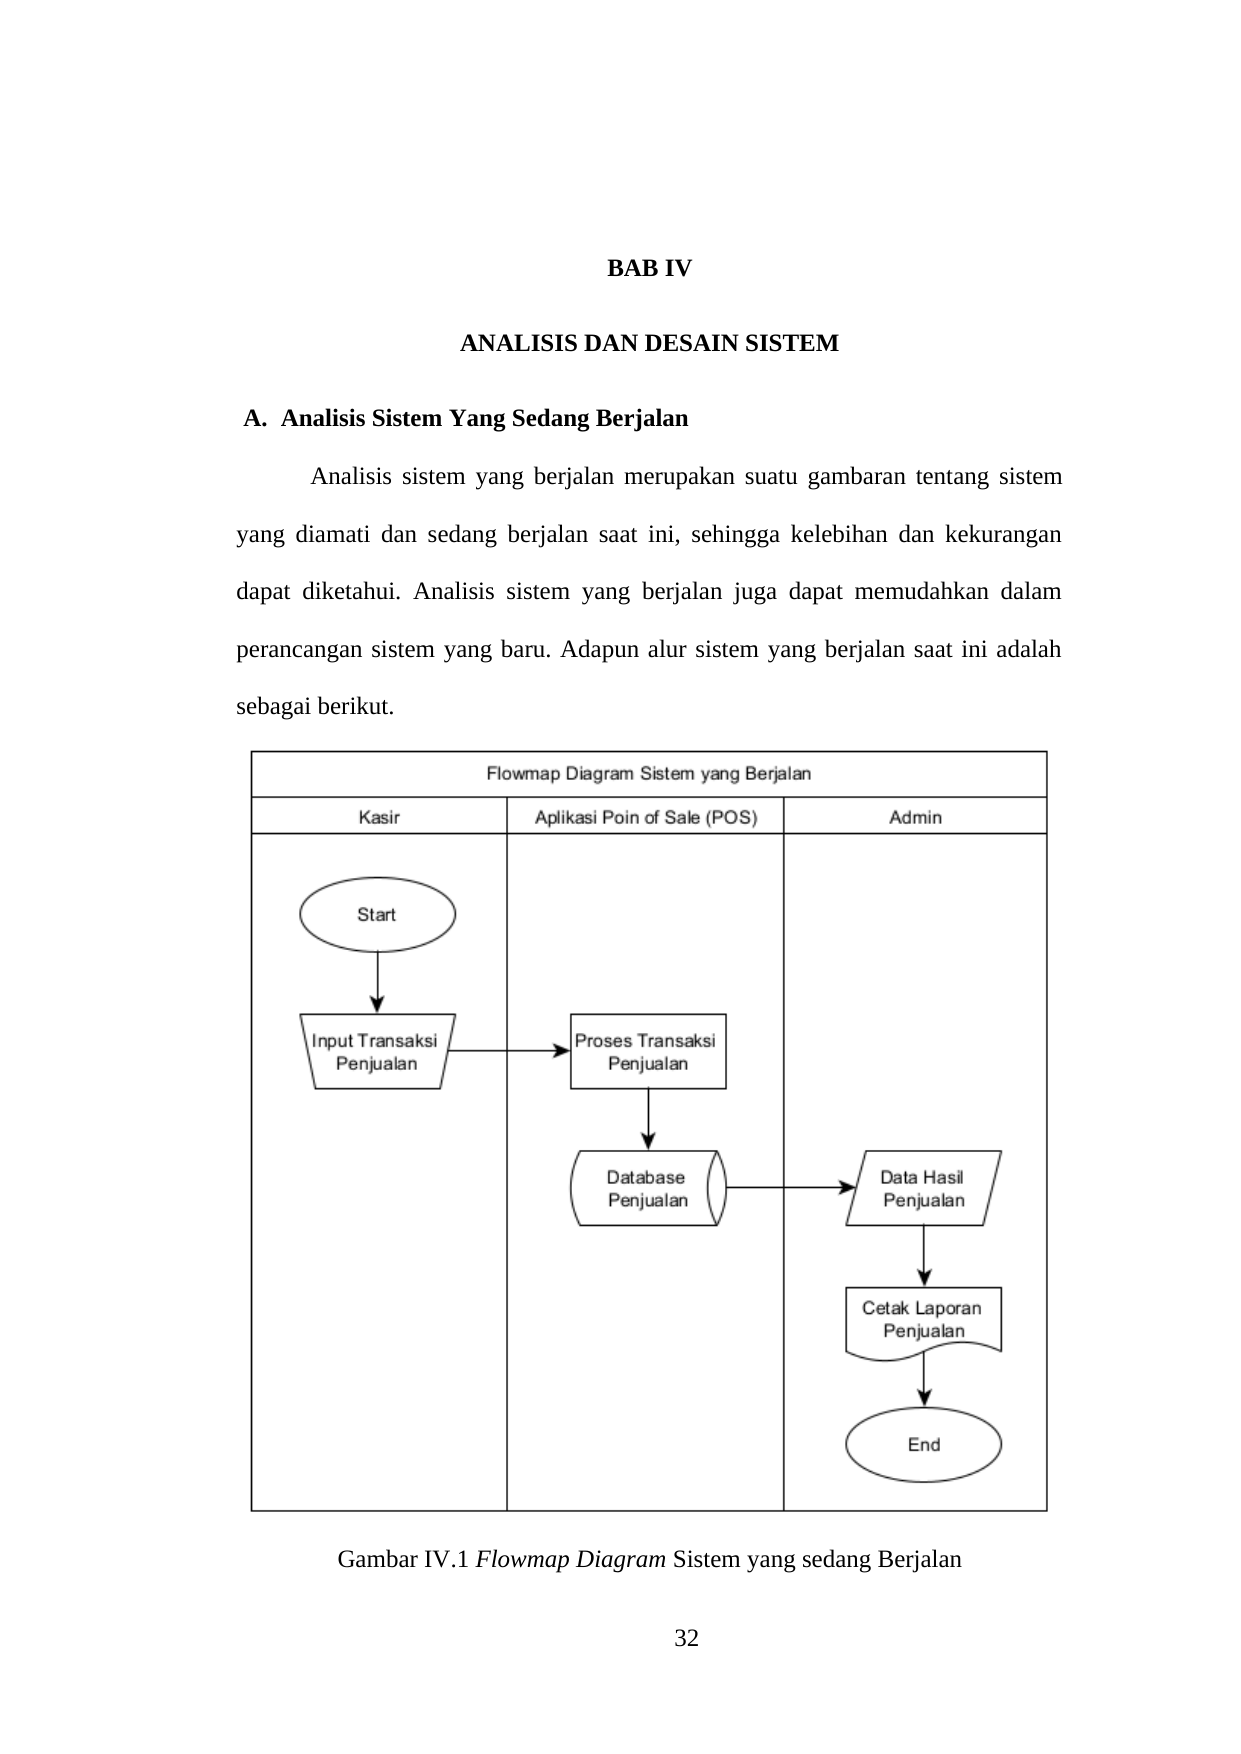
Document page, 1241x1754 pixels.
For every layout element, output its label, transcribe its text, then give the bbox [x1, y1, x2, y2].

subtitle Analisis Sistem Yang Sedang Berjalan [243, 386, 1063, 436]
picture [248, 748, 1051, 1515]
text Gambar IV.1 Flowmap Diagram Sistem yang sedang Berjalan [236, 1544, 1063, 1572]
subtitle BAB IV [236, 236, 1063, 286]
subtitle ANALISIS DAN DESAIN SISTEM [236, 311, 1063, 361]
text Analisis sistem yang berjalan merupakan suatu gambaran tentang sistem yang diamati dan sedang berjalan saat ini, sehingga kelebihan dan kekurangan dapat diketahui. Analisis sistem yang berjalan juga dapat memudahkan dalam perancangan sistem yang baru. Adapun alur sistem yang berjalan saat ini adalah sebagai berikut. [236, 461, 1063, 720]
